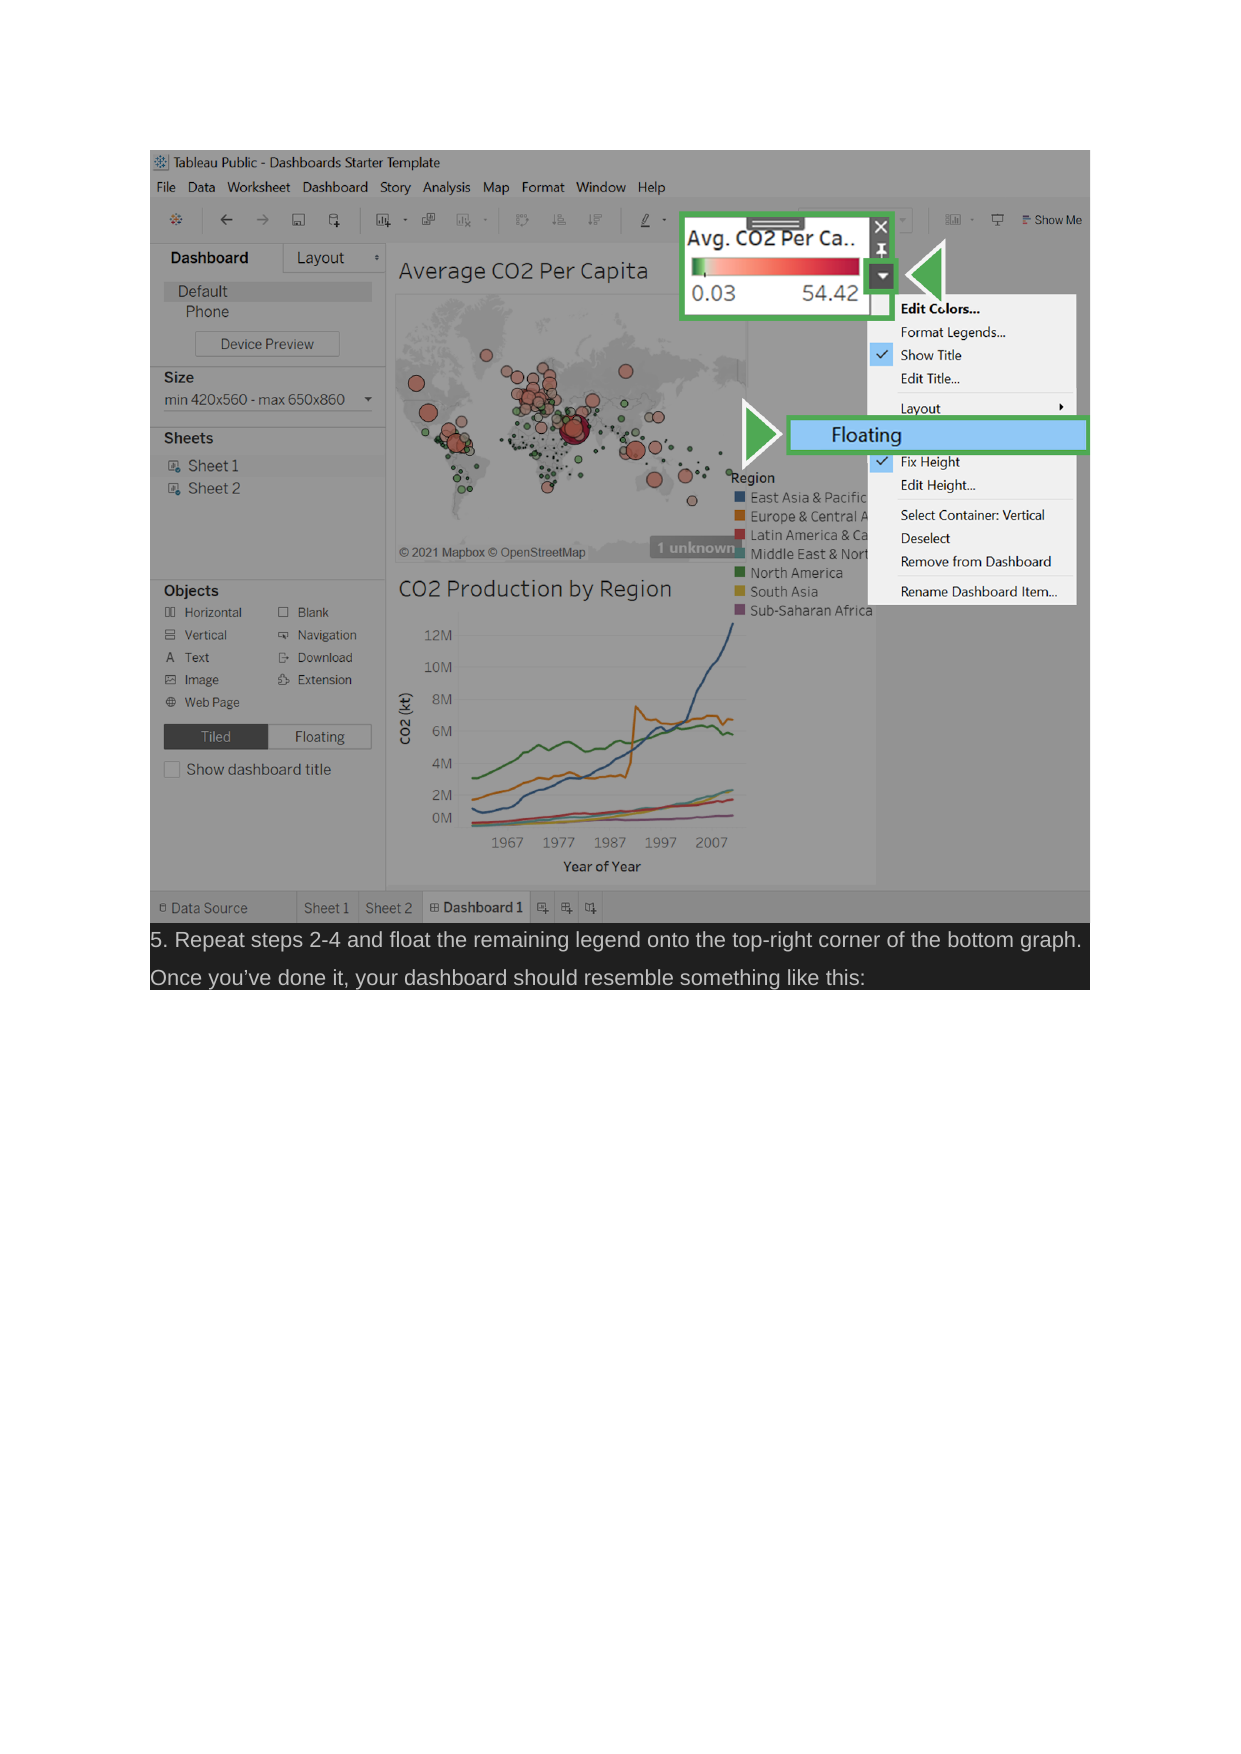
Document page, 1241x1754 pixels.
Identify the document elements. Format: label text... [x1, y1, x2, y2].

picture [150, 150, 1091, 923]
text 5. Repeat steps 2-4 and float the remaining legend onto the top-right corner of the bottom graph. Once you’ve done it, your dashboard should resemble something like this: [150, 927, 1090, 990]
